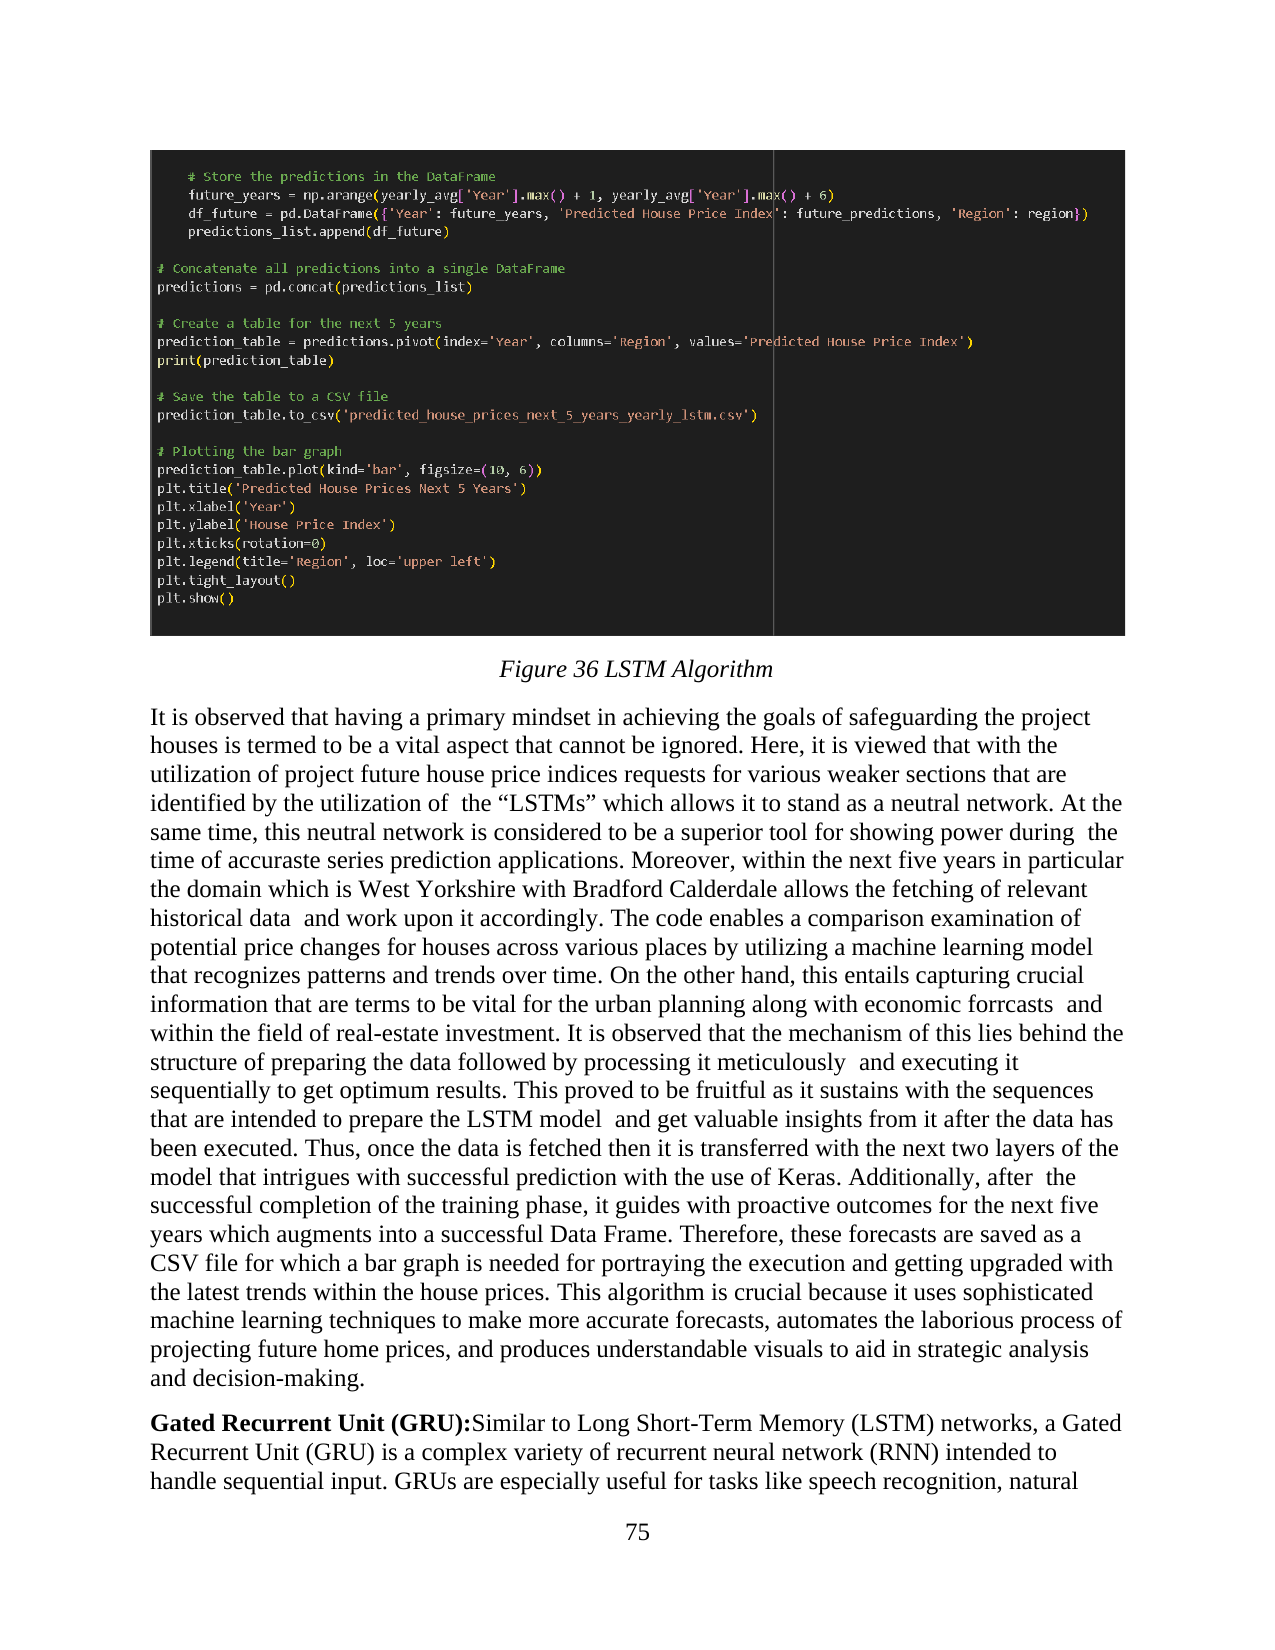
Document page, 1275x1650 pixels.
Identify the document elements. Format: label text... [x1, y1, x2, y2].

text It is observed that having a primary mindset in achieving the goals of safeguarding the project houses is termed to be a vital aspect that cannot be ignored. Here, it is viewed that with the utilization of project future house price indices requests for various weaker sections that are identified by the utilization of the “LSTMs” which allows it to stand as a neutral network. At the same time, this neutral network is considered to be a superior tool for showing power during the time of accuraste series prediction applications. Moreover, within the next five years in particular the domain which is West Yorkshire with Bradford Calderdale allows the fetching of relevant historical data and work upon it accordingly. The code enables a comparison examination of potential price changes for houses across various places by utilizing a machine learning model that recognizes patterns and trends over time. On the other hand, this entails capturing crucial information that are terms to be vital for the urban planning along with economic forrcasts and within the field of real-estate investment. It is observed that the mechanism of this lies behind the structure of preparing the data followed by processing it meticulously and executing it sequentially to get optimum results. This proved to be fruitful as it sustains with the sequences that are intended to prepare the LSTM model and get valuable insights from it after the data has been executed. Thus, once the data is fetched then it is transferred with the next two layers of the model that intrigues with successful prediction with the use of Keras. Additionally, after the successful completion of the training phase, it guides with proactive outcomes for the next five years which augments into a successful Data Frame. Therefore, these forecasts are saved as a CSV file for which a bar graph is needed for portraying the execution and getting upgraded with the latest trends within the house prices. This algorithm is crucial because it uses sophisticated machine learning techniques to make more accurate forecasts, automates the laborious process of projecting future home prices, and produces understandable visuals to aid in strategic analysis and decision-making. [150, 702, 1125, 1392]
picture [150, 150, 1125, 636]
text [150, 1408, 1125, 1495]
text Figure 36 LSTM Algorithm [150, 654, 1125, 683]
